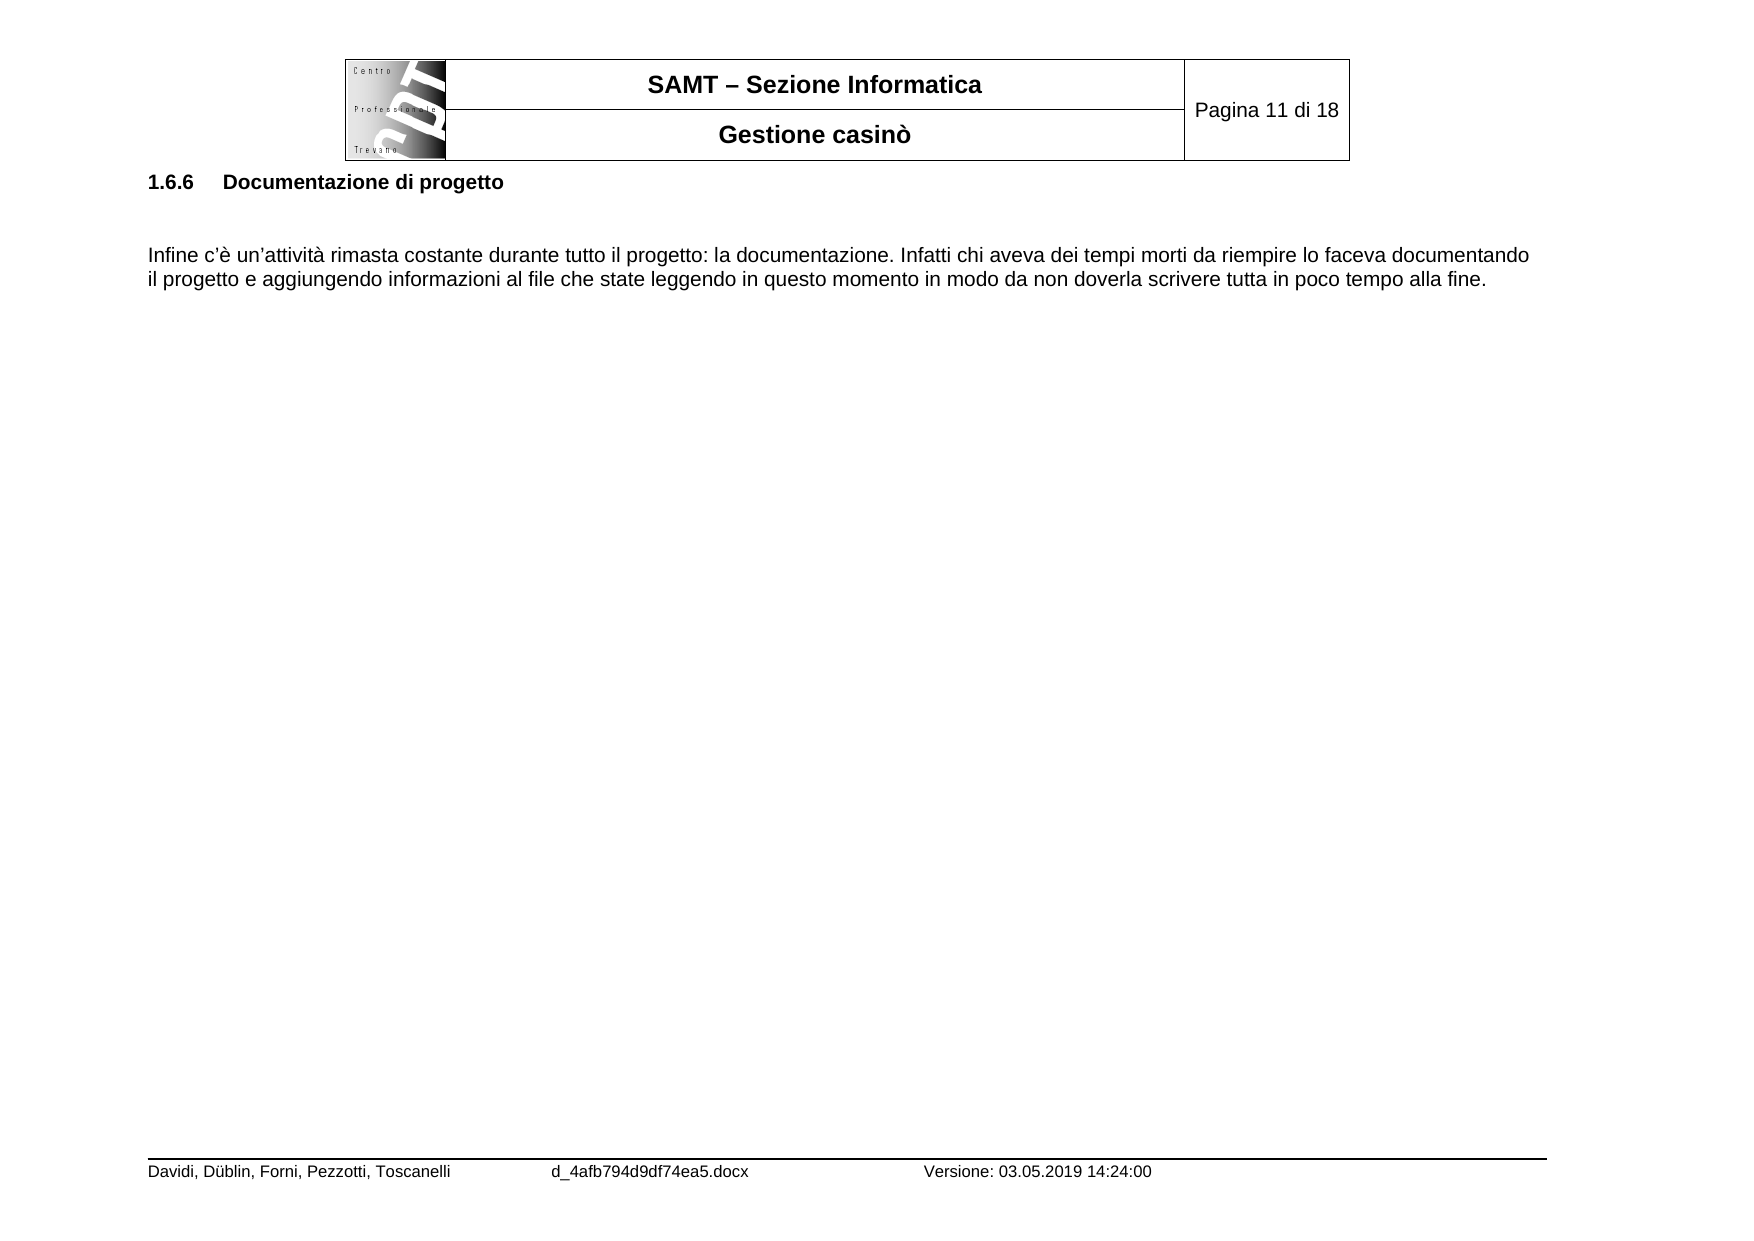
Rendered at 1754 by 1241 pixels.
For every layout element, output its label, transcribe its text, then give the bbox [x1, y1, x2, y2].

picture [346, 60, 445, 159]
text Infine c’è un’attività rimasta costante durante tutto il progetto: la documentazione. Infatti chi aveva dei tempi morti da riempire lo faceva documentando il progetto e aggiungendo informazioni al file che state leggendo in questo momento in modo da non doverla scrivere tutta in poco tempo alla fine. [148, 243, 1547, 291]
subtitle Documentazione di progetto [148, 170, 1547, 194]
